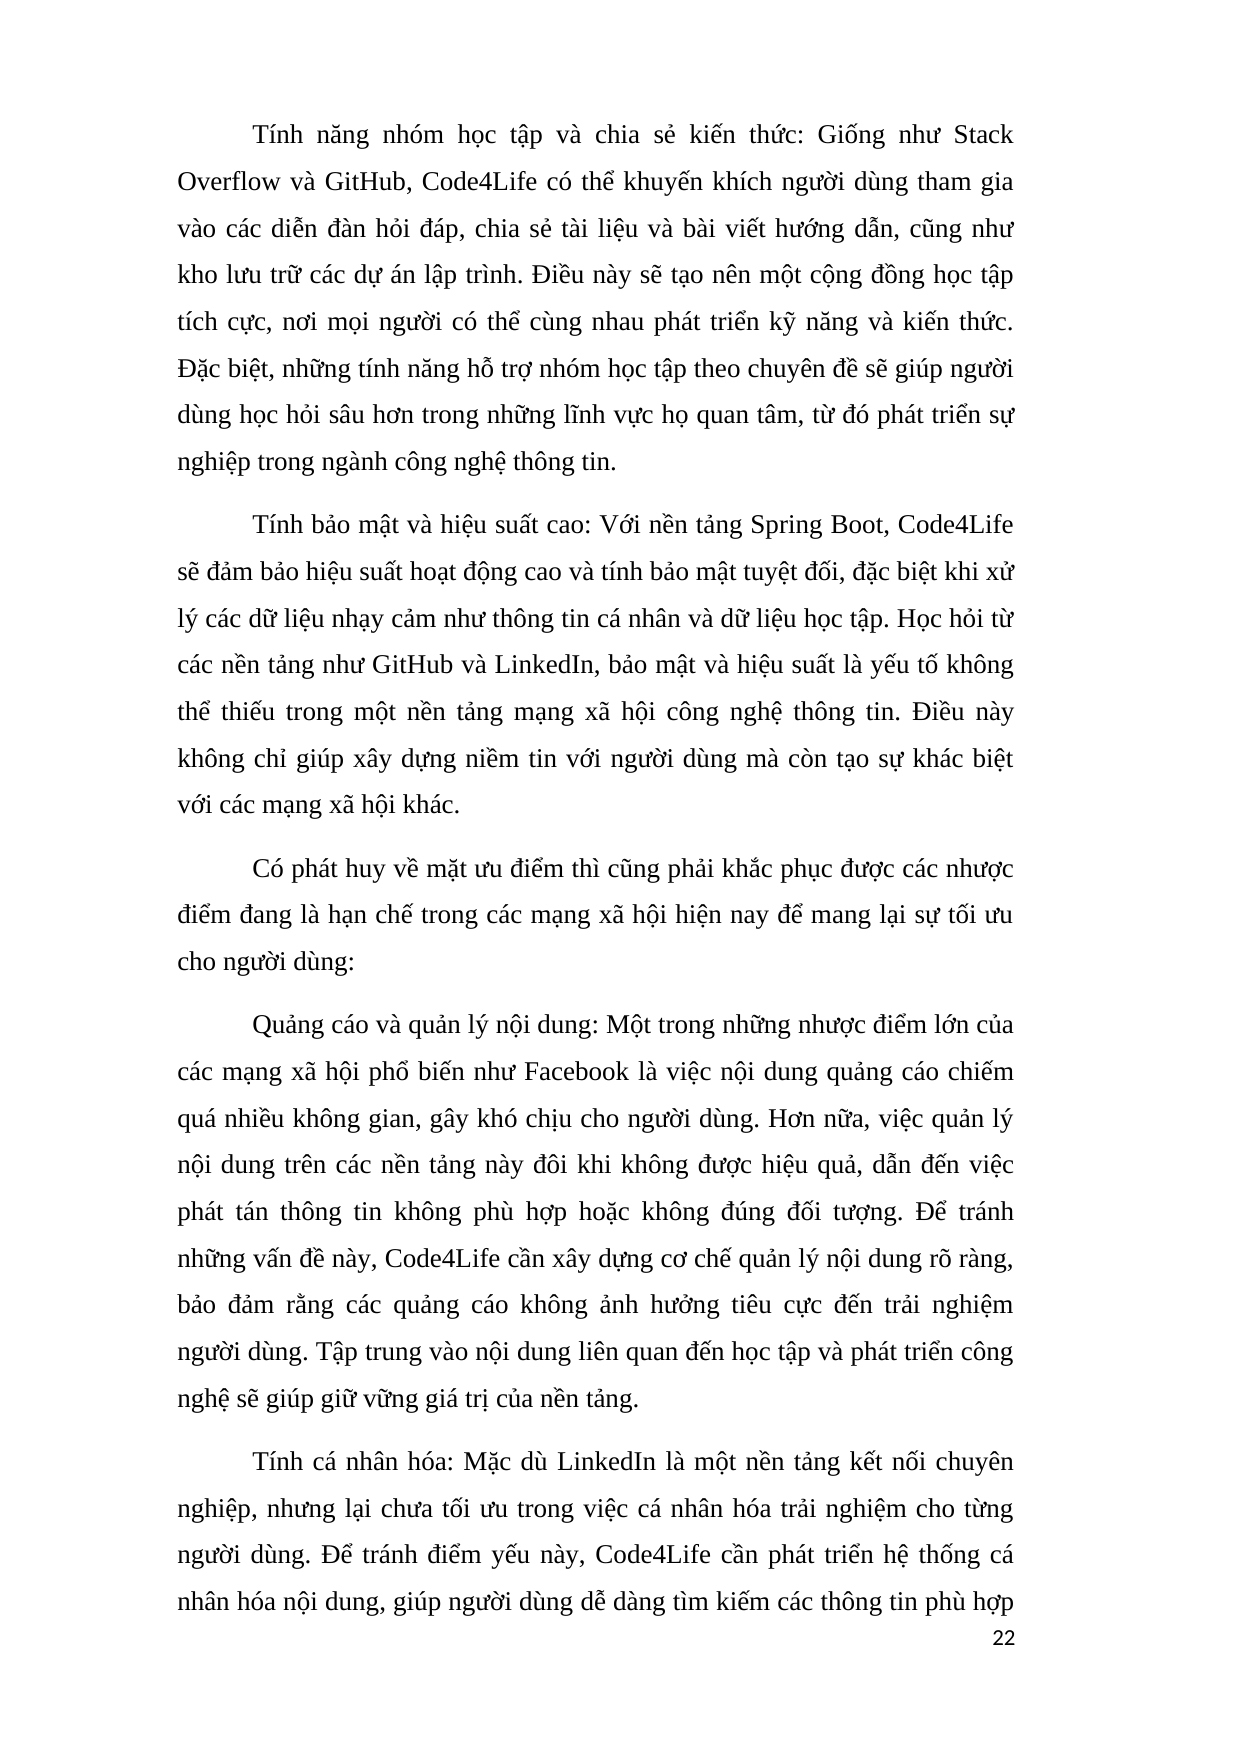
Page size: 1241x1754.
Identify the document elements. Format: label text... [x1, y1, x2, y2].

text Tính bảo mật và hiệu suất cao: Với nền tảng Spring Boot, Code4Life sẽ đảm bảo hiệu suất hoạt động cao và tính bảo mật tuyệt đối, đặc biệt khi xử lý các dữ liệu nhạy cảm như thông tin cá nhân và dữ liệu học tập. Học hỏi từ các nền tảng như GitHub và LinkedIn, bảo mật và hiệu suất là yếu tố không thể thiếu trong một nền tảng mạng xã hội công nghệ thông tin. Điều này không chỉ giúp xây dựng niềm tin với người dùng mà còn tạo sự khác biệt với các mạng xã hội khác. [177, 508, 1015, 820]
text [177, 1445, 1015, 1616]
text Có phát huy về mặt ưu điểm thì cũng phải khắc phục được các nhược điểm đang là hạn chế trong các mạng xã hội hiện nay để mang lại sự tối ưu cho người dùng: [177, 852, 1015, 976]
text Tính năng nhóm học tập và chia sẻ kiến thức: Giống như Stack Overflow và GitHub, Code4Life có thể khuyến khích người dùng tham gia vào các diễn đàn hỏi đáp, chia sẻ tài liệu và bài viết hướng dẫn, cũng như kho lưu trữ các dự án lập trình. Điều này sẽ tạo nên một cộng đồng học tập tích cực, nơi mọi người có thể cùng nhau phát triển kỹ năng và kiến thức. Đặc biệt, những tính năng hỗ trợ nhóm học tập theo chuyên đề sẽ giúp người dùng học hỏi sâu hơn trong những lĩnh vực họ quan tâm, từ đó phát triển sự nghiệp trong ngành công nghệ thông tin. [177, 118, 1015, 476]
text Quảng cáo và quản lý nội dung: Một trong những nhược điểm lớn của các mạng xã hội phổ biến như Facebook là việc nội dung quảng cáo chiếm quá nhiều không gian, gây khó chịu cho người dùng. Hơn nữa, việc quản lý nội dung trên các nền tảng này đôi khi không được hiệu quả, dẫn đến việc phát tán thông tin không phù hợp hoặc không đúng đối tượng. Để tránh những vấn đề này, Code4Life cần xây dựng cơ chế quản lý nội dung rõ ràng, bảo đảm rằng các quảng cáo không ảnh hưởng tiêu cực đến trải nghiệm người dùng. Tập trung vào nội dung liên quan đến học tập và phát triển công nghệ sẽ giúp giữ vững giá trị của nền tảng. [177, 1008, 1015, 1413]
